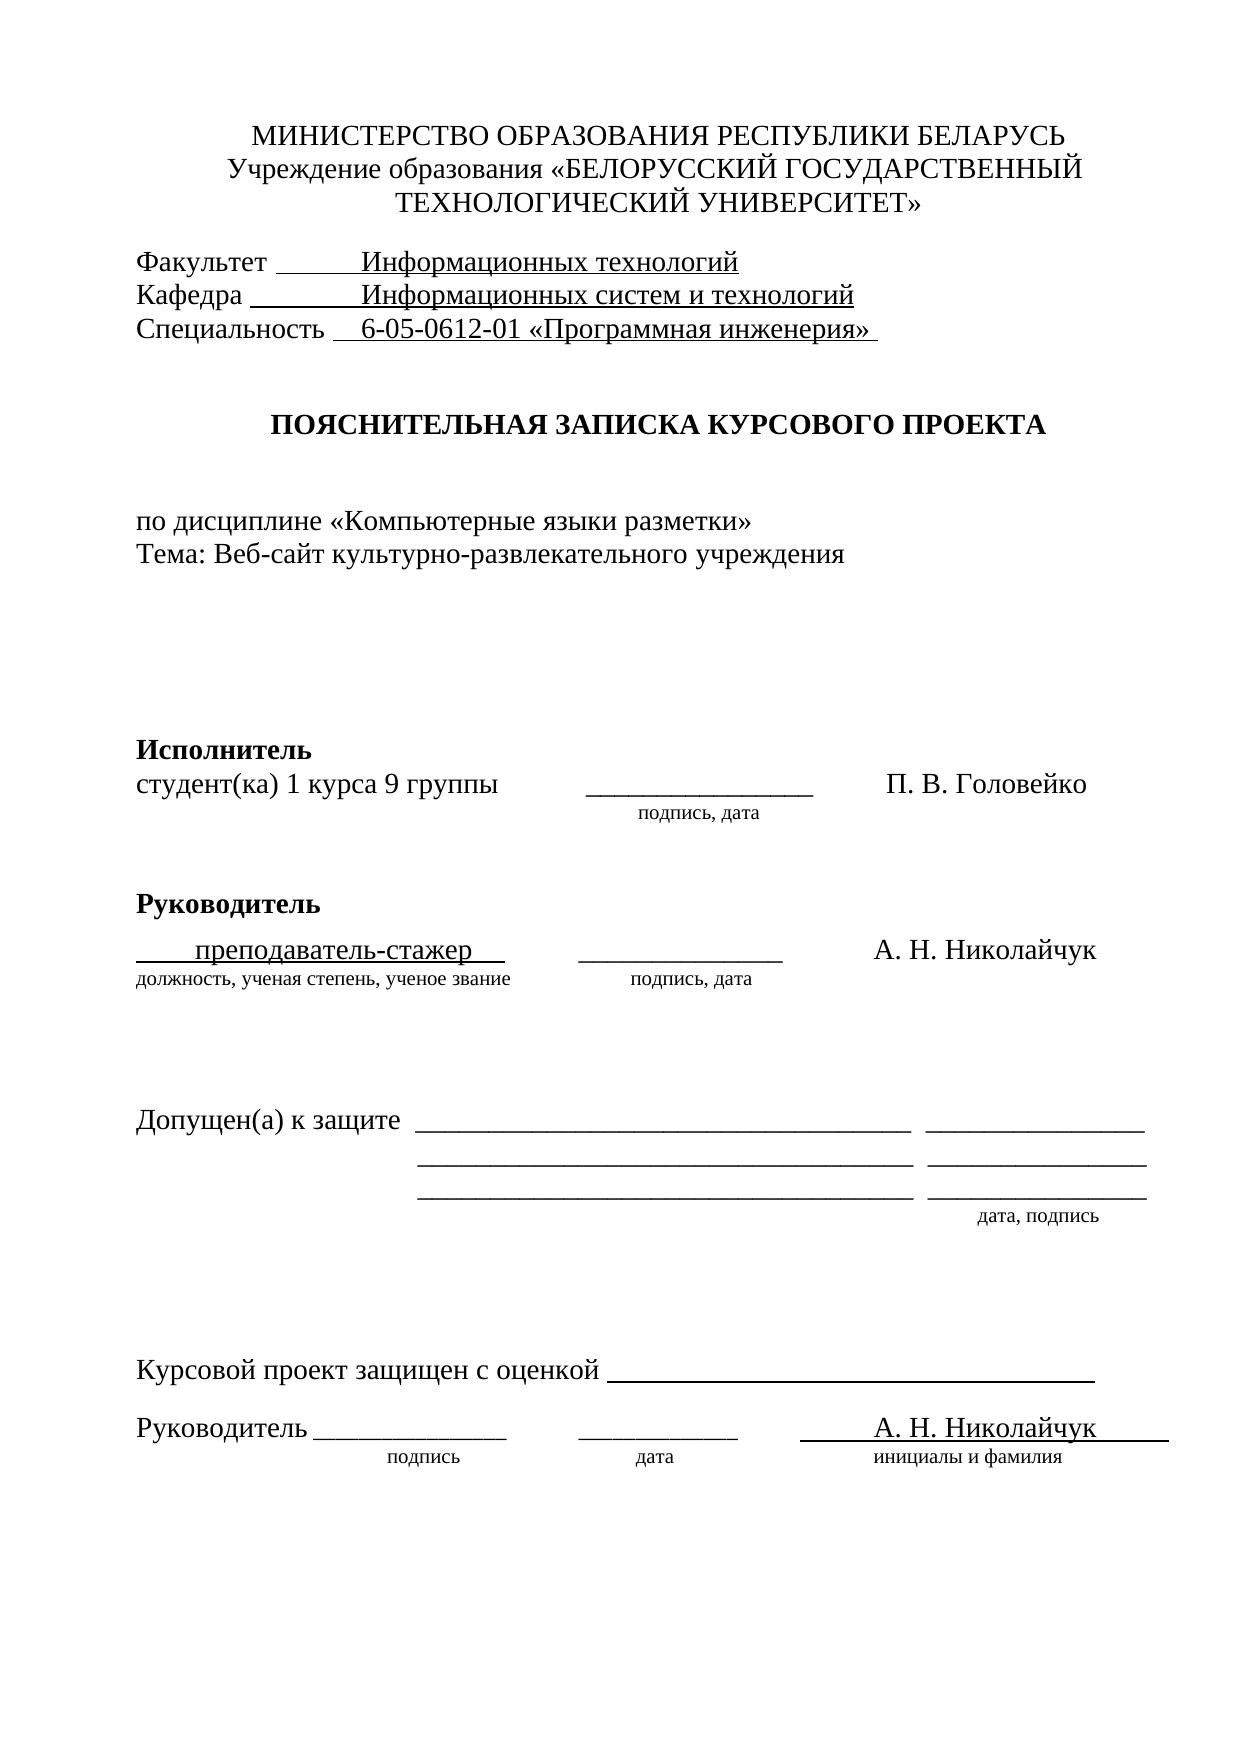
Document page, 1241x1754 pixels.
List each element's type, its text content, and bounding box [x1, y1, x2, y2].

text Исполнитель [136, 732, 1181, 766]
text по дисциплине «Компьютерные языки разметки» [136, 503, 1181, 536]
text Факультет Информационных технологий [136, 244, 1181, 277]
text студент(ка) 1 курса 9 группы ________________ П. В. Головейко [136, 766, 1181, 799]
text Допущен(а) к защите __________________________________ _______________ [136, 1102, 1181, 1136]
text должность, ученая степень, ученое звание подпись, дата [136, 966, 1181, 990]
text Руководитель [136, 886, 1181, 920]
text Кафедра Информационных систем и технологий [136, 277, 1181, 311]
text Тема: Веб-сайт культурно-развлекательного учреждения [136, 536, 1181, 570]
text ПОЯСНИТЕЛЬНАЯ ЗАПИСКА КУРСОВОГО ПРОЕКТА [136, 407, 1181, 440]
text Курсовой проект защищен с оценкой [136, 1352, 1181, 1386]
text Руководитель _________________ ______________ А. Н. Николайчук [136, 1411, 1181, 1444]
text подпись, дата [136, 799, 1181, 824]
text __________________________________ _______________ [136, 1136, 1181, 1169]
text __________________________________ _______________ [136, 1169, 1181, 1203]
text дата, подпись [136, 1203, 1181, 1227]
text Специальность 6-05-0612-01 «Программная инженерия» [136, 311, 1181, 344]
text преподаватель-стажер ______________ А. Н. Николайчук [136, 932, 1181, 966]
text подпись дата инициалы и фамилия [136, 1444, 1181, 1468]
text МИНИСТЕРСТВО ОБРАЗОВАНИЯ РЕСПУБЛИКИ БЕЛАРУСЬ Учреждение образования «БЕЛОРУССКИЙ ГОСУДАРСТВЕННЫЙ ТЕХНОЛОГИЧЕСКИЙ УНИВЕРСИТЕТ» [136, 118, 1181, 219]
